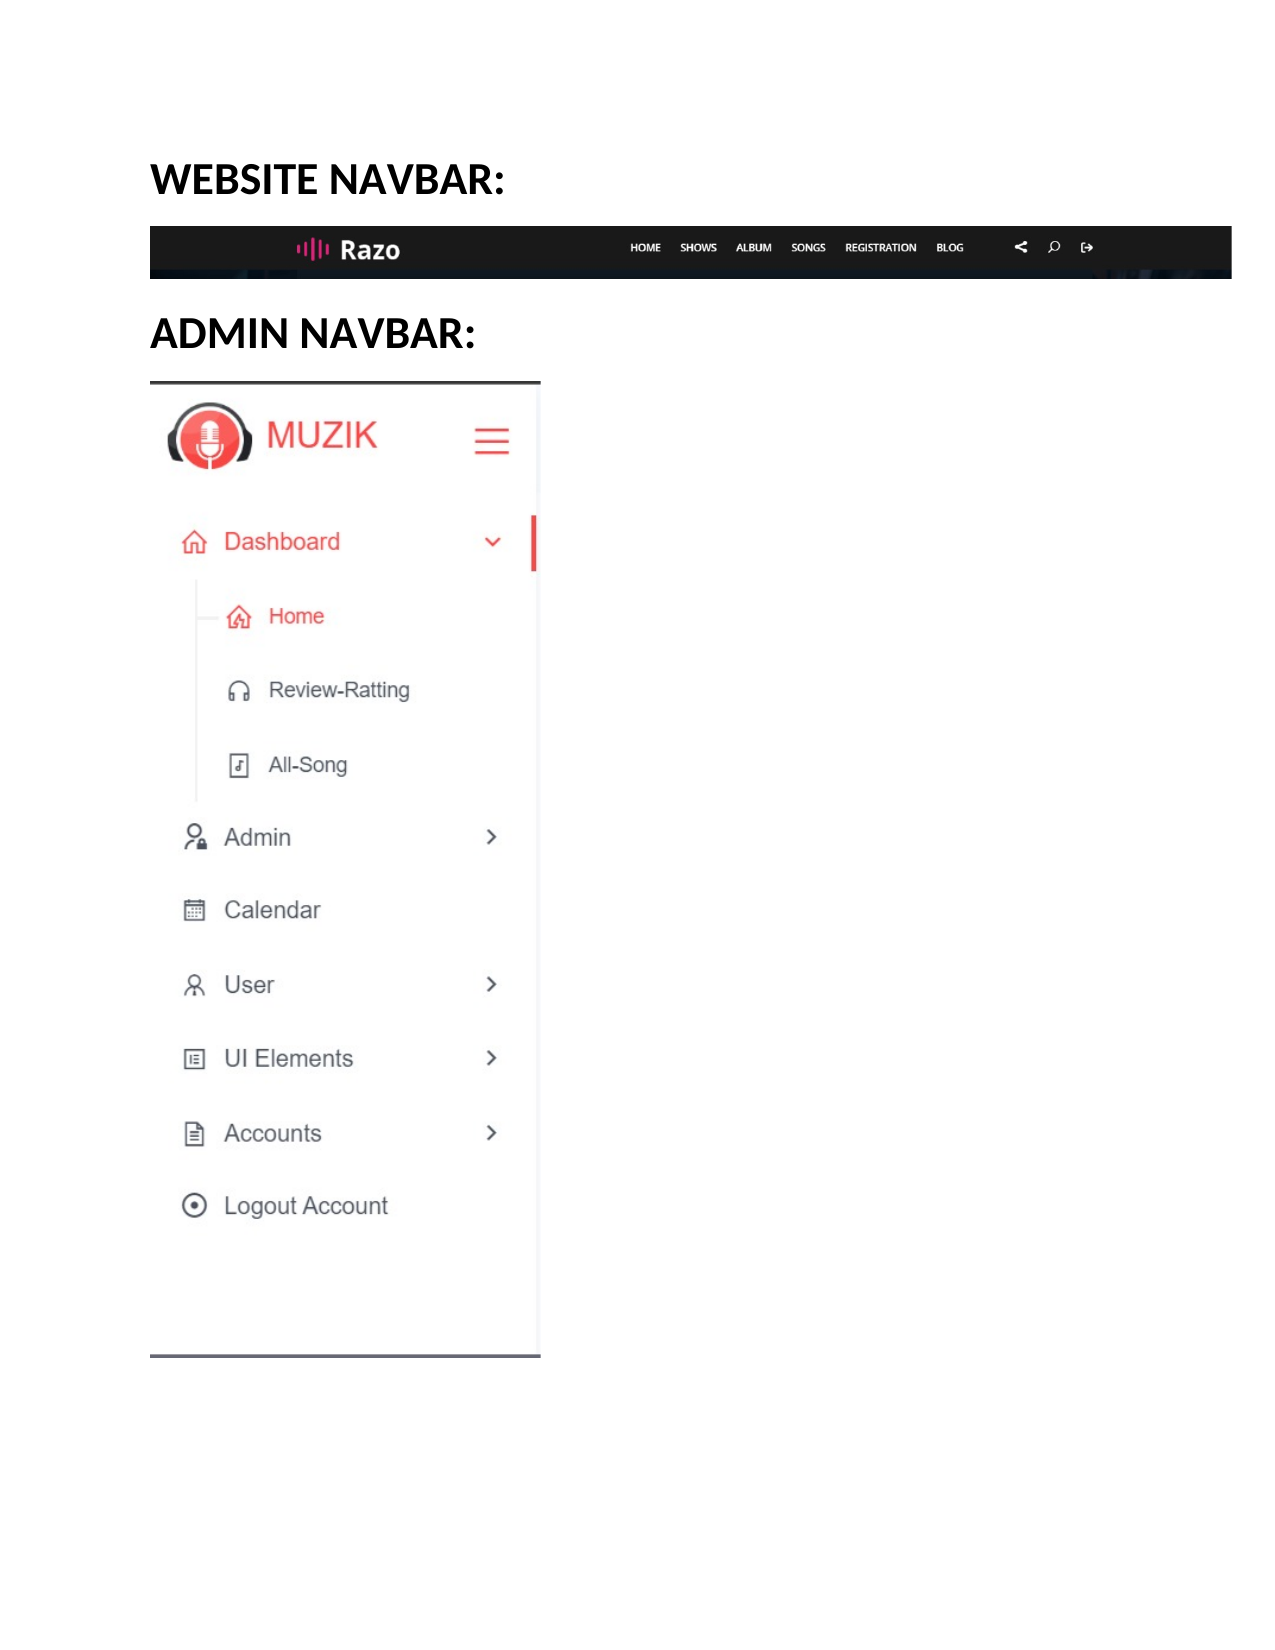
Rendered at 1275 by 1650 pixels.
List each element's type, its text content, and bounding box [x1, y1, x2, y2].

text ADMIN NAVBAR: [150, 304, 1125, 360]
picture [150, 381, 541, 1358]
picture [150, 226, 1232, 279]
text WEBSITE NAVBAR: [150, 150, 1125, 206]
